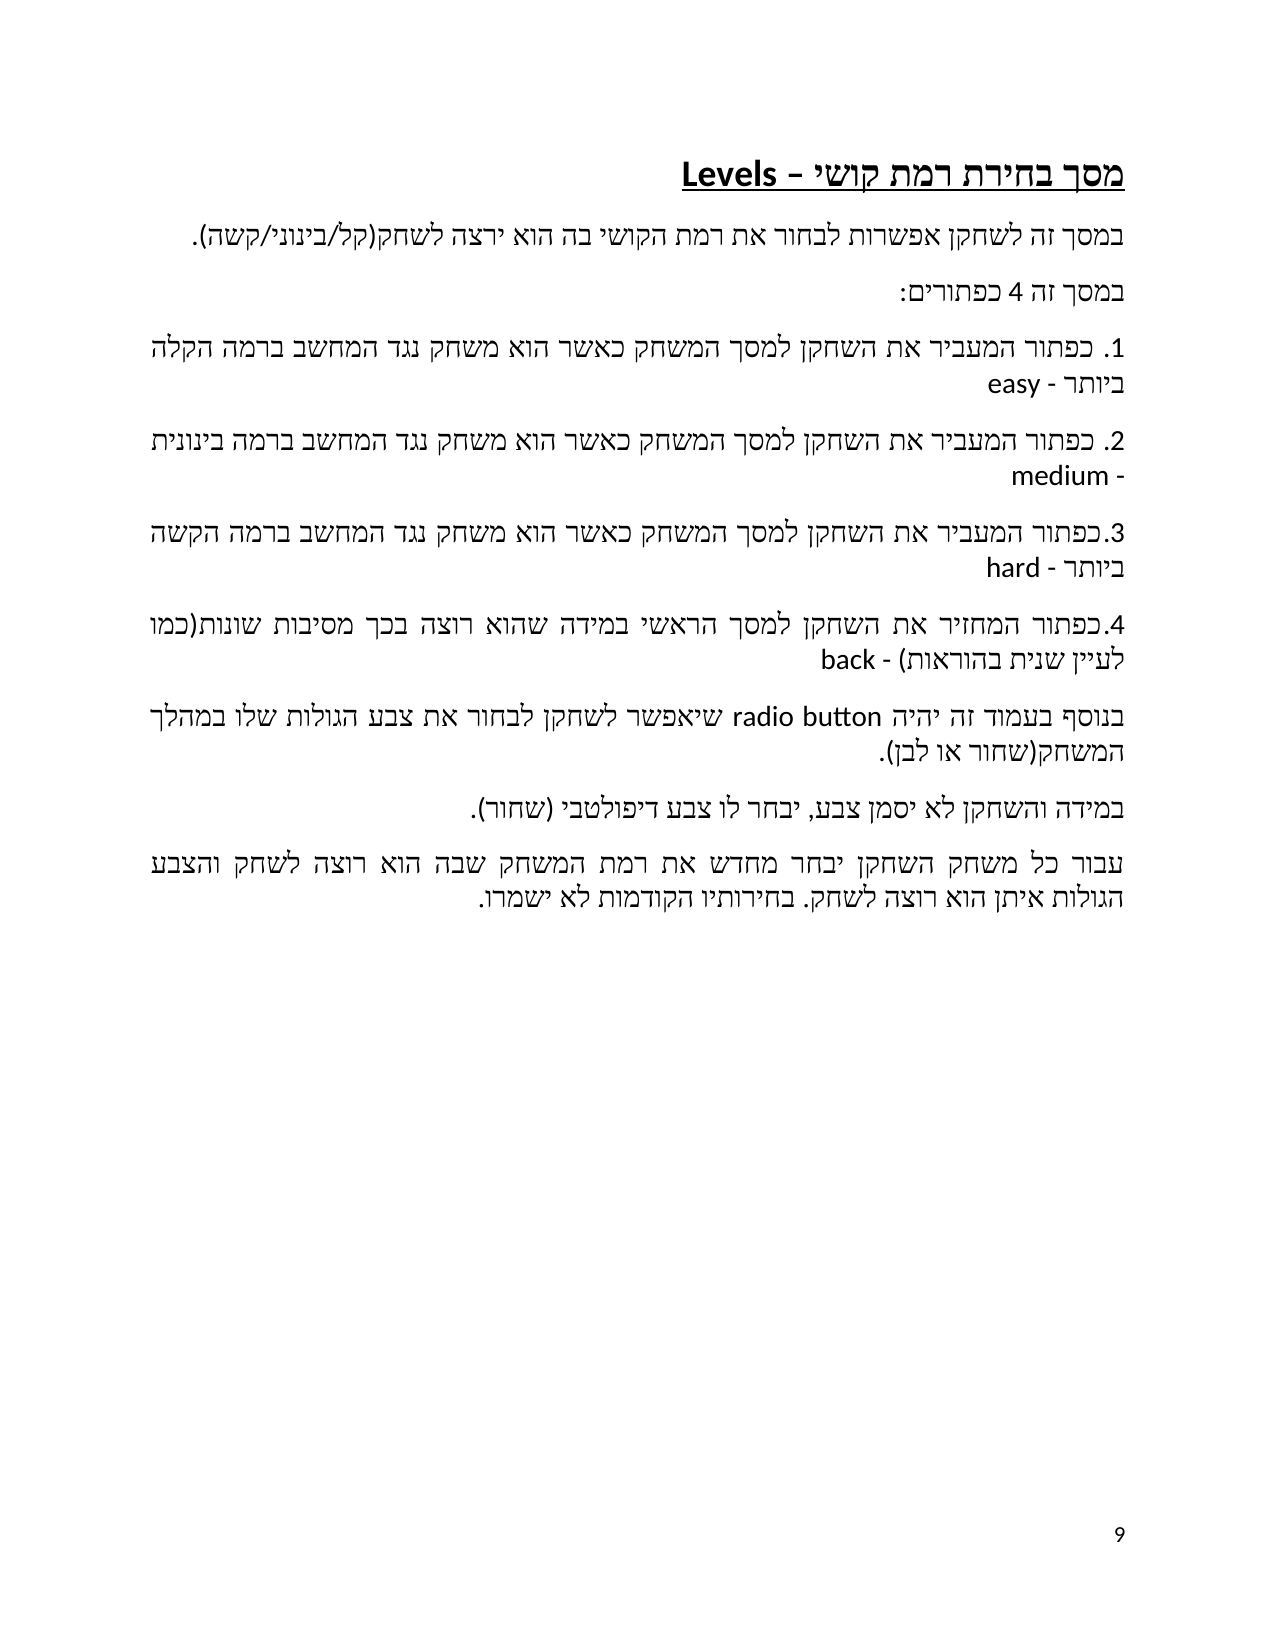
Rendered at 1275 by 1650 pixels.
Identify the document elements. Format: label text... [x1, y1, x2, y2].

text בנוסף בעמוד זה יהיה radio button שיאפשר לשחקן לבחור את צבע הגולות שלו במהלך המשחק(שחור או לבן). [150, 698, 1125, 769]
text במידה והשחקן לא יסמן צבע, יבחר לו צבע דיפולטבי (שחור). [150, 790, 1125, 826]
text 4.כפתור המחזיר את השחקן למסך הראשי במידה שהוא רוצה בכך מסיבות שונות(כמו לעיין שנית בהוראות) - back [150, 606, 1125, 677]
text במסך זה 4 כפתורים: [150, 273, 1125, 309]
text 1. כפתור המעביר את השחקן למסך המשחק כאשר הוא משחק נגד המחשב ברמה הקלה ביותר - easy [150, 329, 1125, 401]
text 3.כפתור המעביר את השחקן למסך המשחק כאשר הוא משחק נגד המחשב ברמה הקשה ביותר - hard [150, 514, 1125, 585]
text במסך זה לשחקן אפשרות לבחור את רמת הקושי בה הוא ירצה לשחק(קל/בינוני/קשה). [150, 217, 1125, 252]
text 2. כפתור המעביר את השחקן למסך המשחק כאשר הוא משחק נגד המחשב ברמה בינונית - medium [150, 422, 1125, 493]
text עבור כל משחק השחקן יבחר מחדש את רמת המשחק שבה הוא רוצה לשחק והצבע הגולות איתן הוא רוצה לשחק. בחירותיו הקודמות לא ישמרו. [150, 846, 1125, 913]
text מסך בחירת רמת קושי – Levels [150, 150, 1125, 196]
